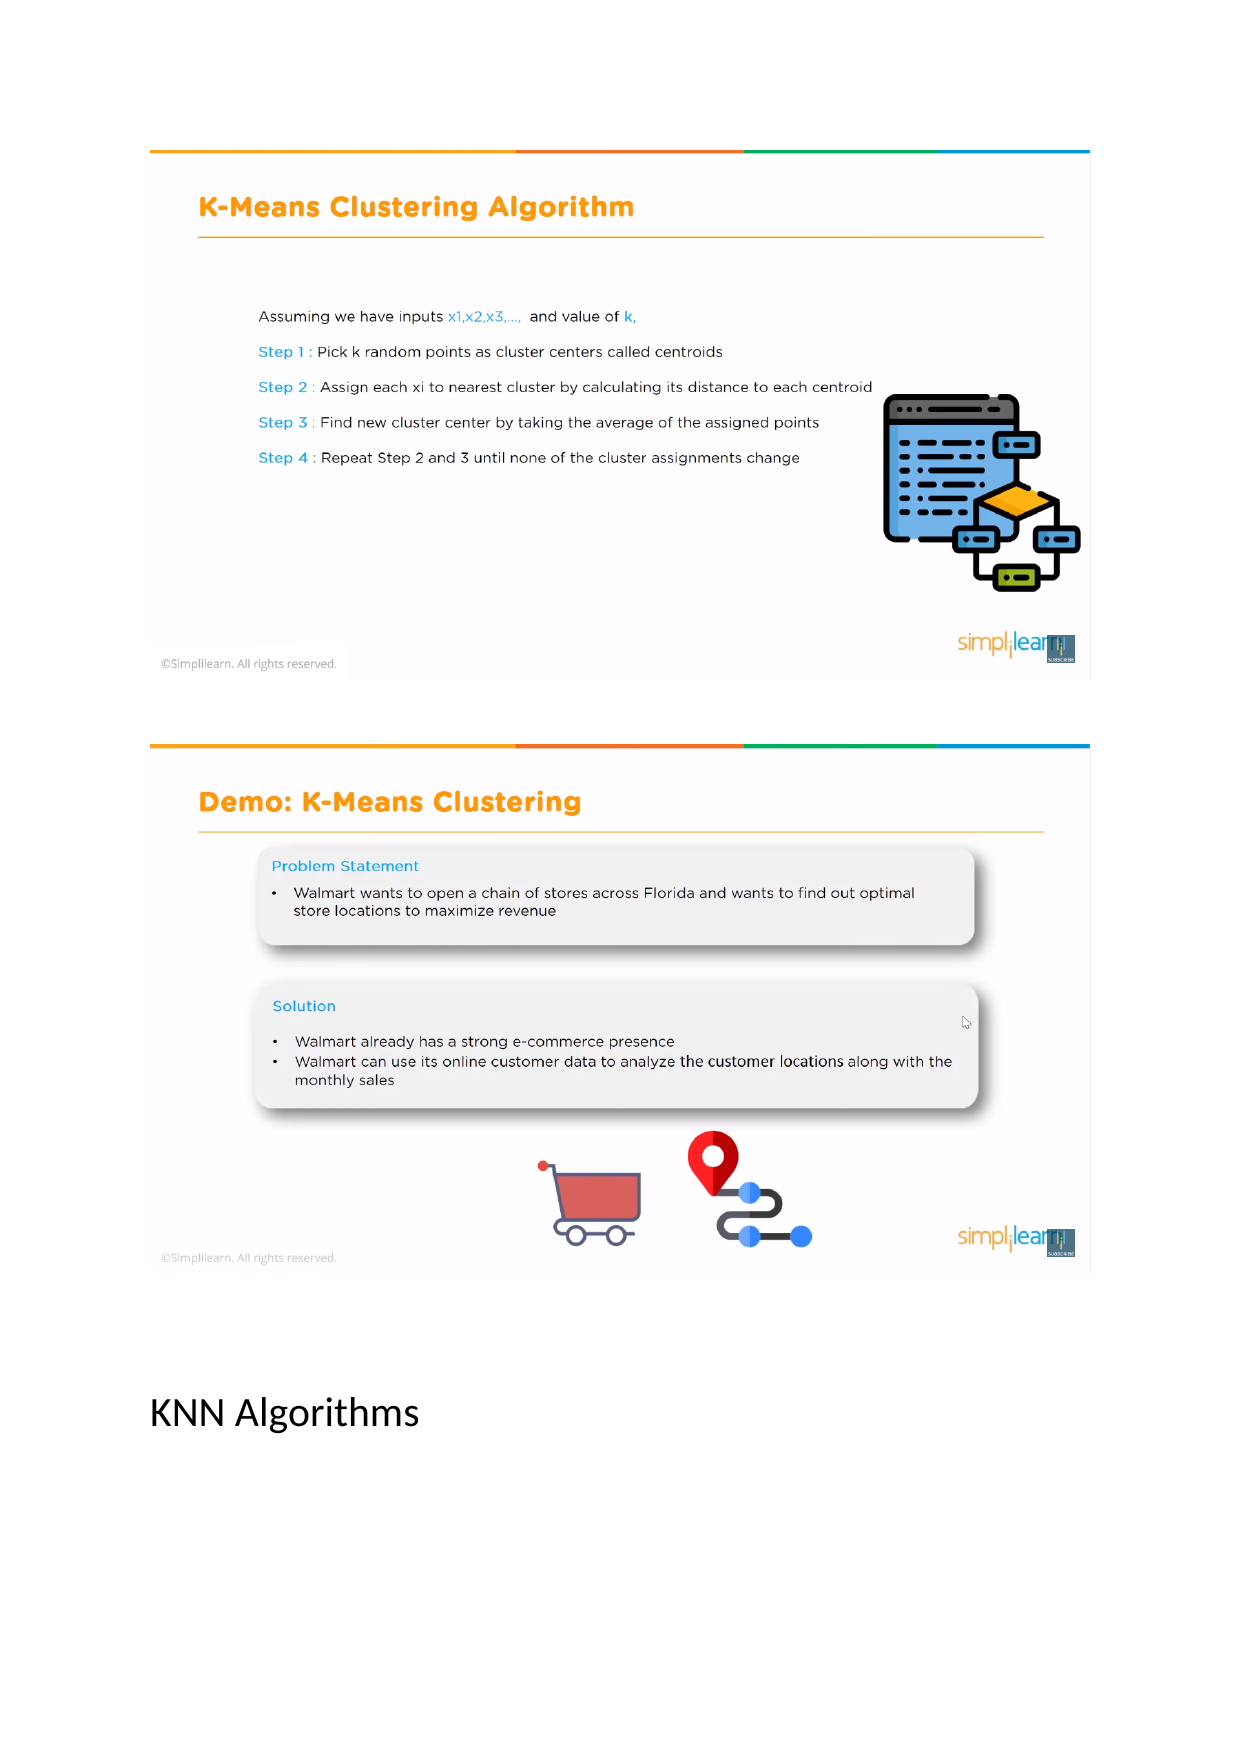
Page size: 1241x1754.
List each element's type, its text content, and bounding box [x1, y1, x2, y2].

text KNN Algorithms [150, 1386, 1090, 1436]
picture [150, 744, 1091, 1273]
picture [150, 150, 1091, 679]
